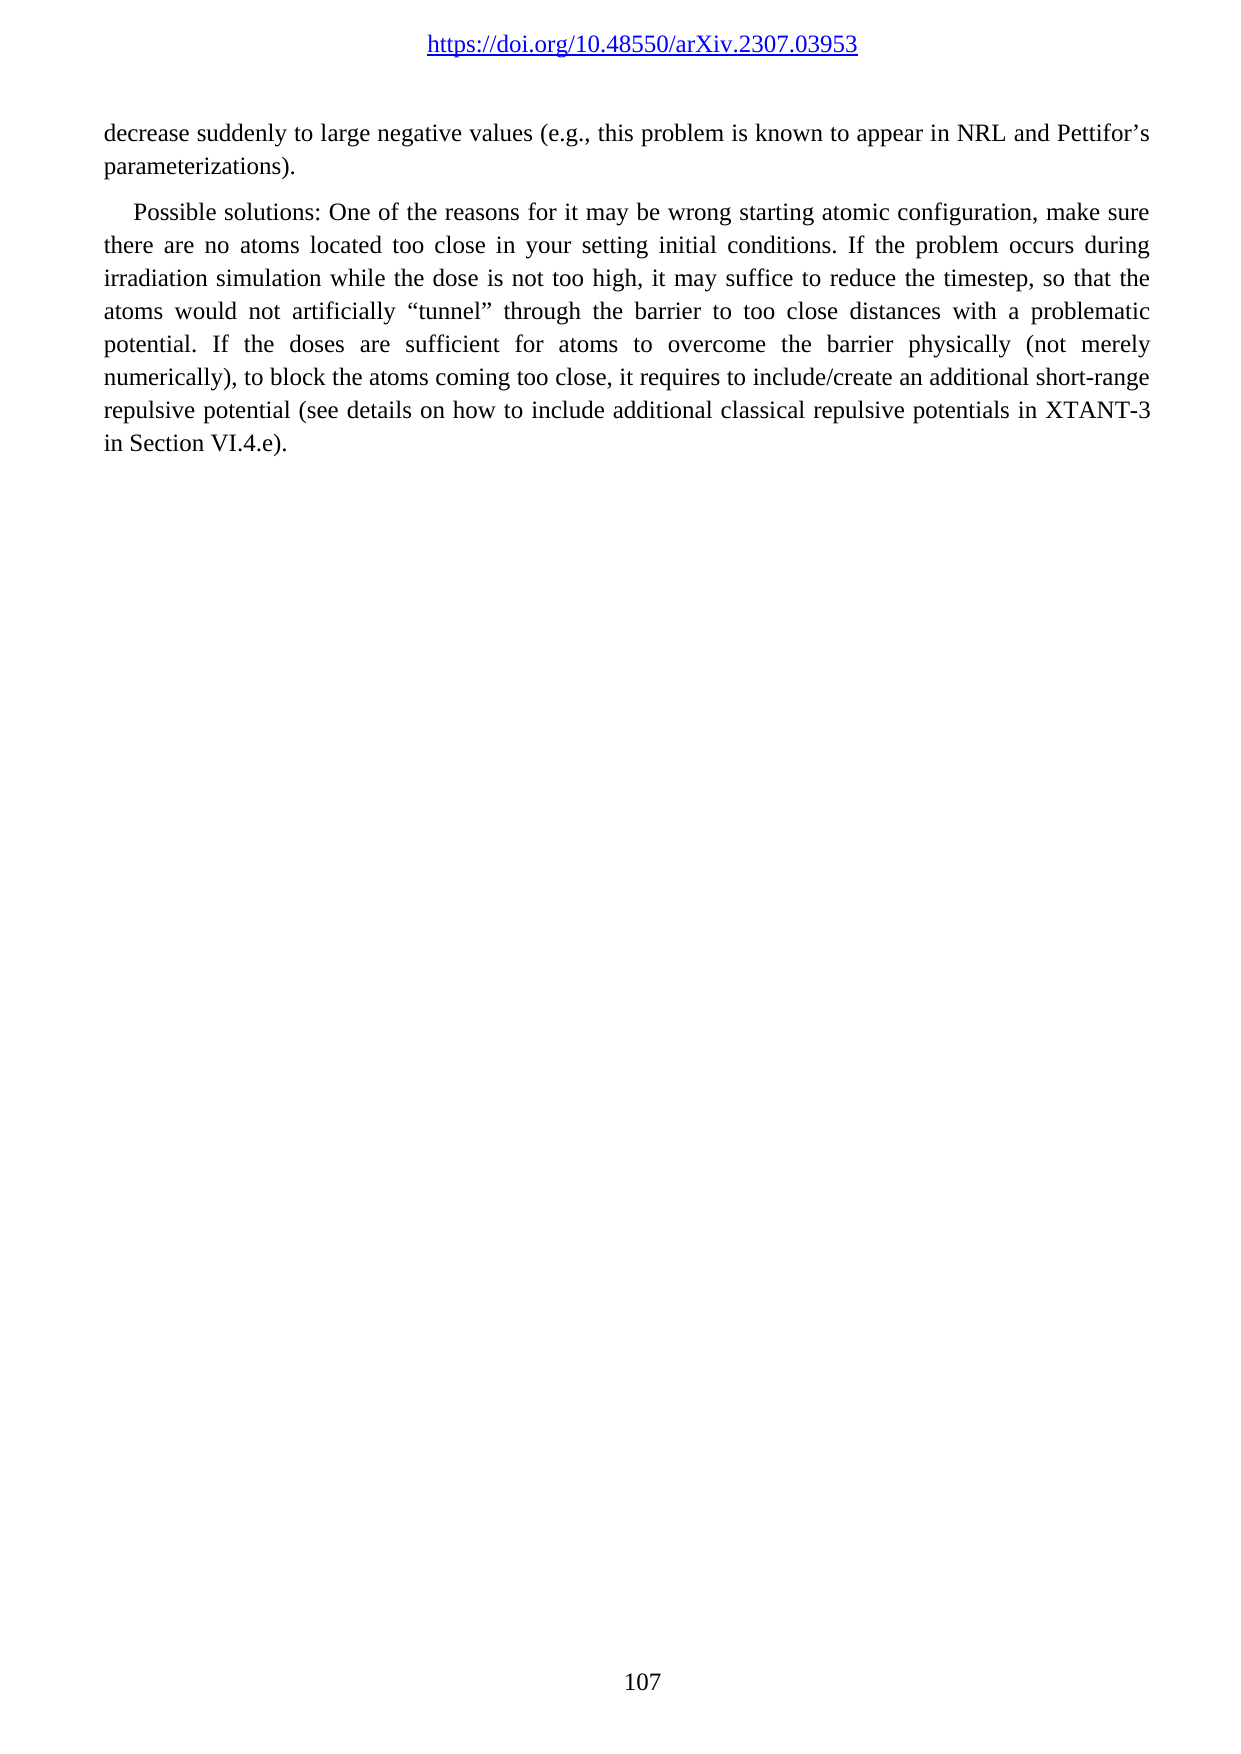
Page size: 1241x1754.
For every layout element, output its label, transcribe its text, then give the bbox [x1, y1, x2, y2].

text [103, 118, 1152, 180]
text Possible solutions: One of the reasons for it may be wrong starting atomic configuration, make sure there are no atoms located too close in your setting initial conditions. If the problem occurs during irradiation simulation while the dose is not too high, it may suffice to reduce the timestep, so that the atoms would not artificially “tunnel” through the barrier to too close distances with a problematic potential. If the doses are sufficient for atoms to overcome the barrier physically (not merely numerically), to block the atoms coming too close, it requires to include/create an additional short-range repulsive potential (see details on how to include additional classical repulsive potentials in XTANT-3 in Section VI.4.e). [103, 197, 1152, 457]
